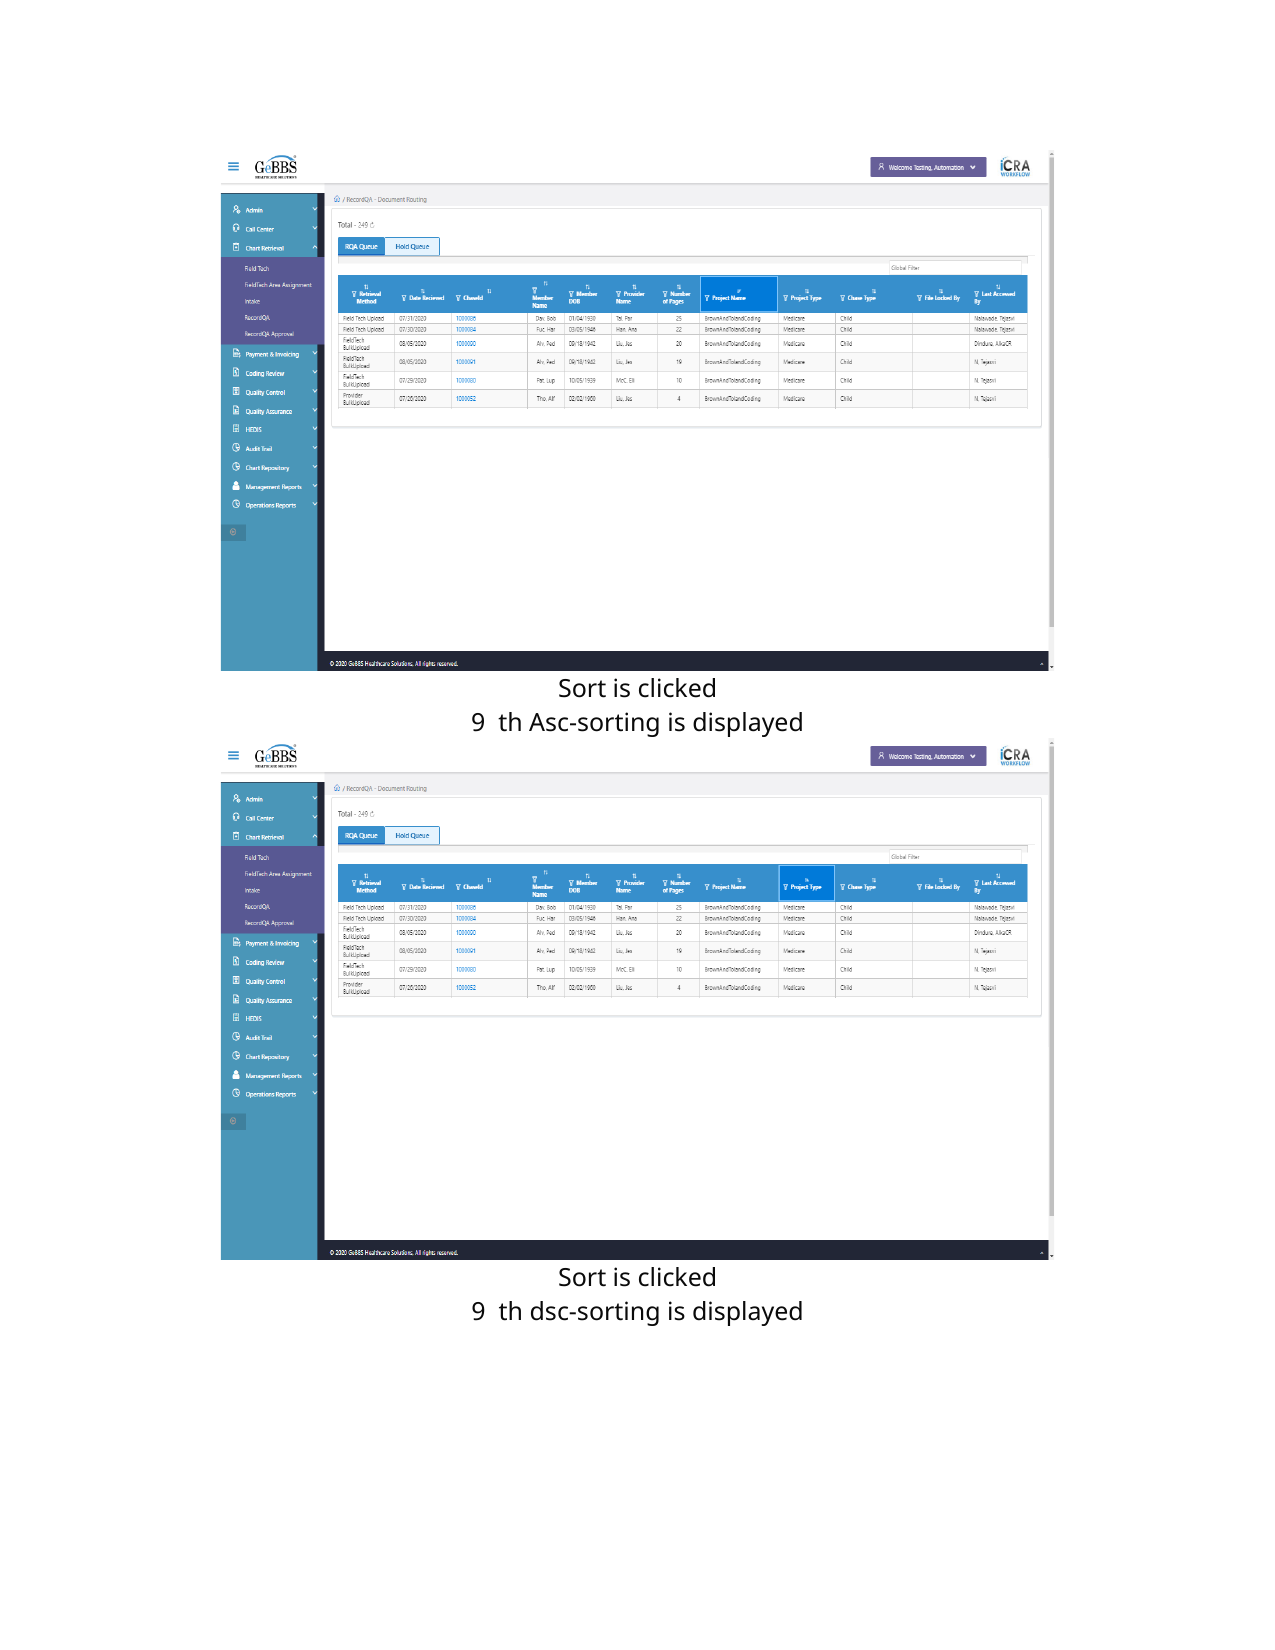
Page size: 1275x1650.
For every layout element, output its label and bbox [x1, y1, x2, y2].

picture [220, 738, 1055, 1260]
picture [220, 150, 1055, 671]
text [150, 150, 1125, 1328]
